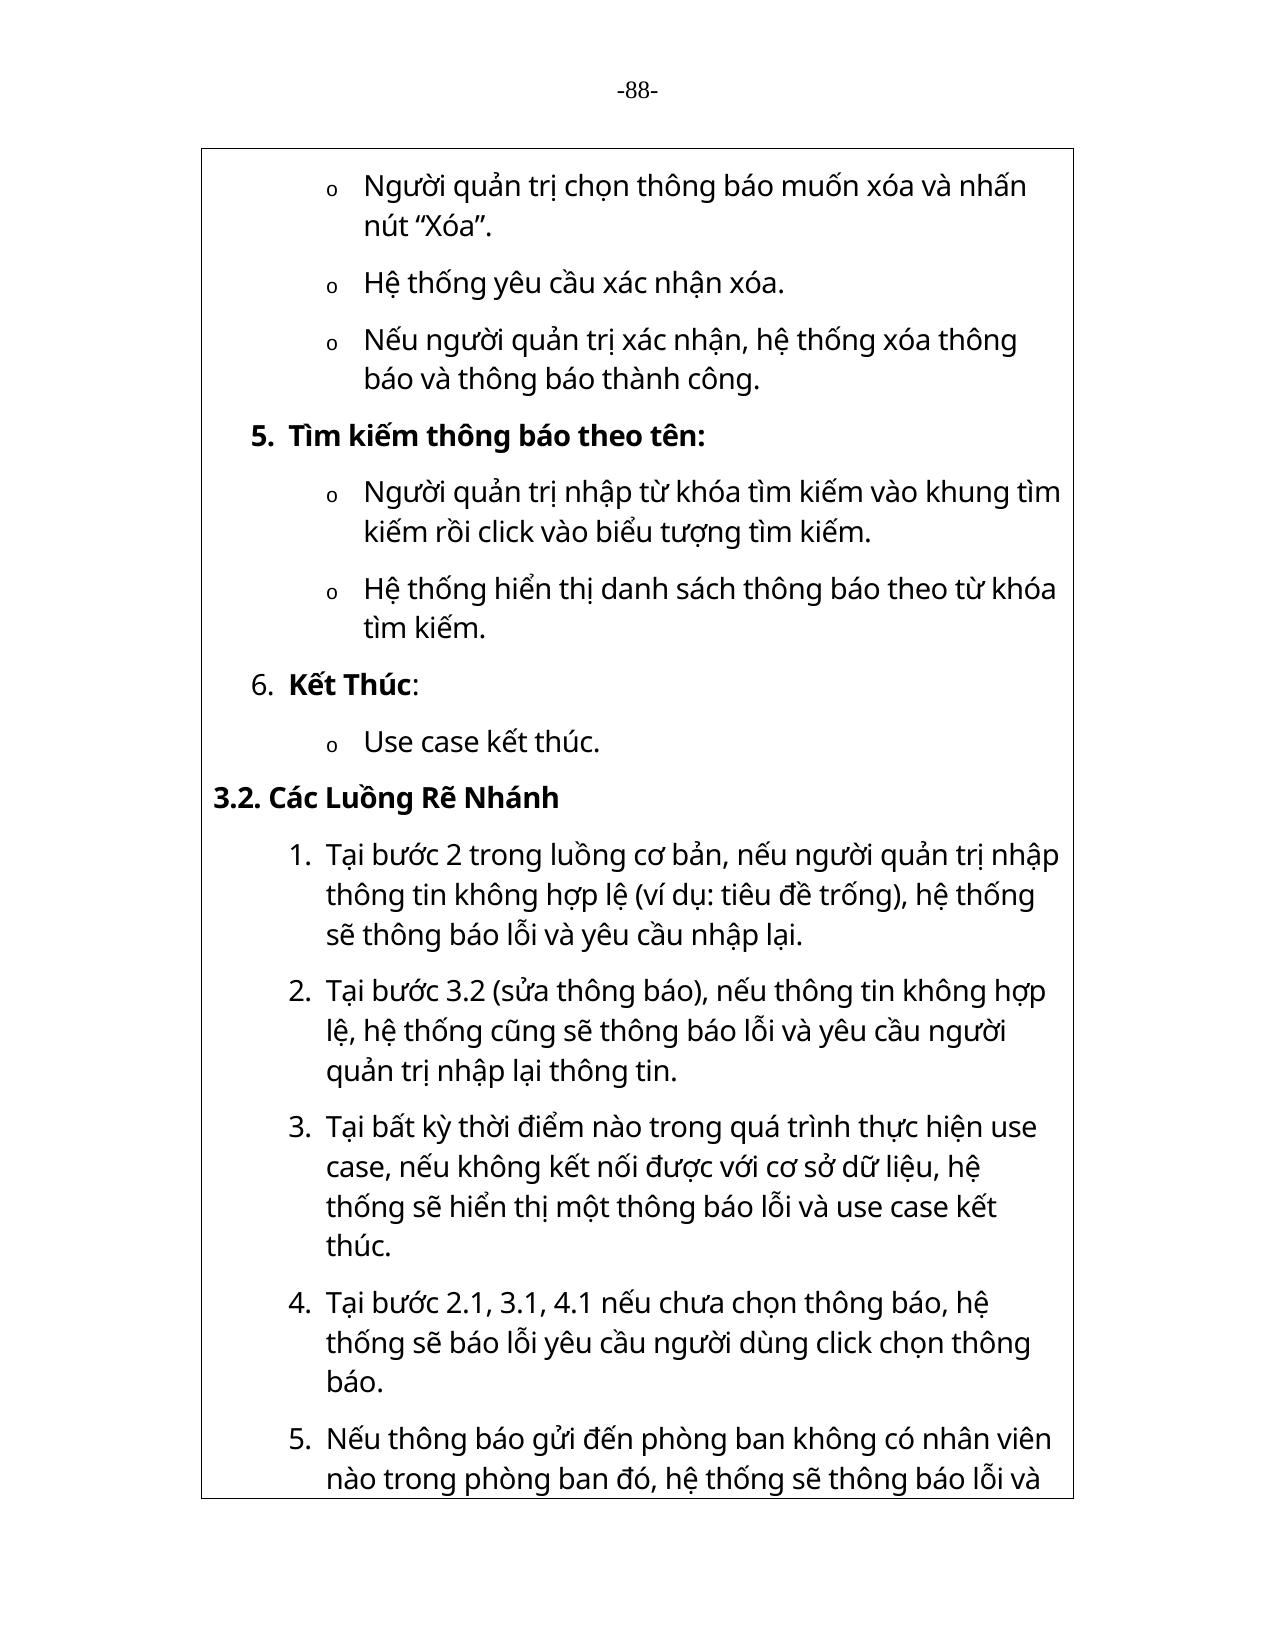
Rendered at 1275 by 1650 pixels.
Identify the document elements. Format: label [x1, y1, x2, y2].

table_header [202, 149, 1073, 1498]
